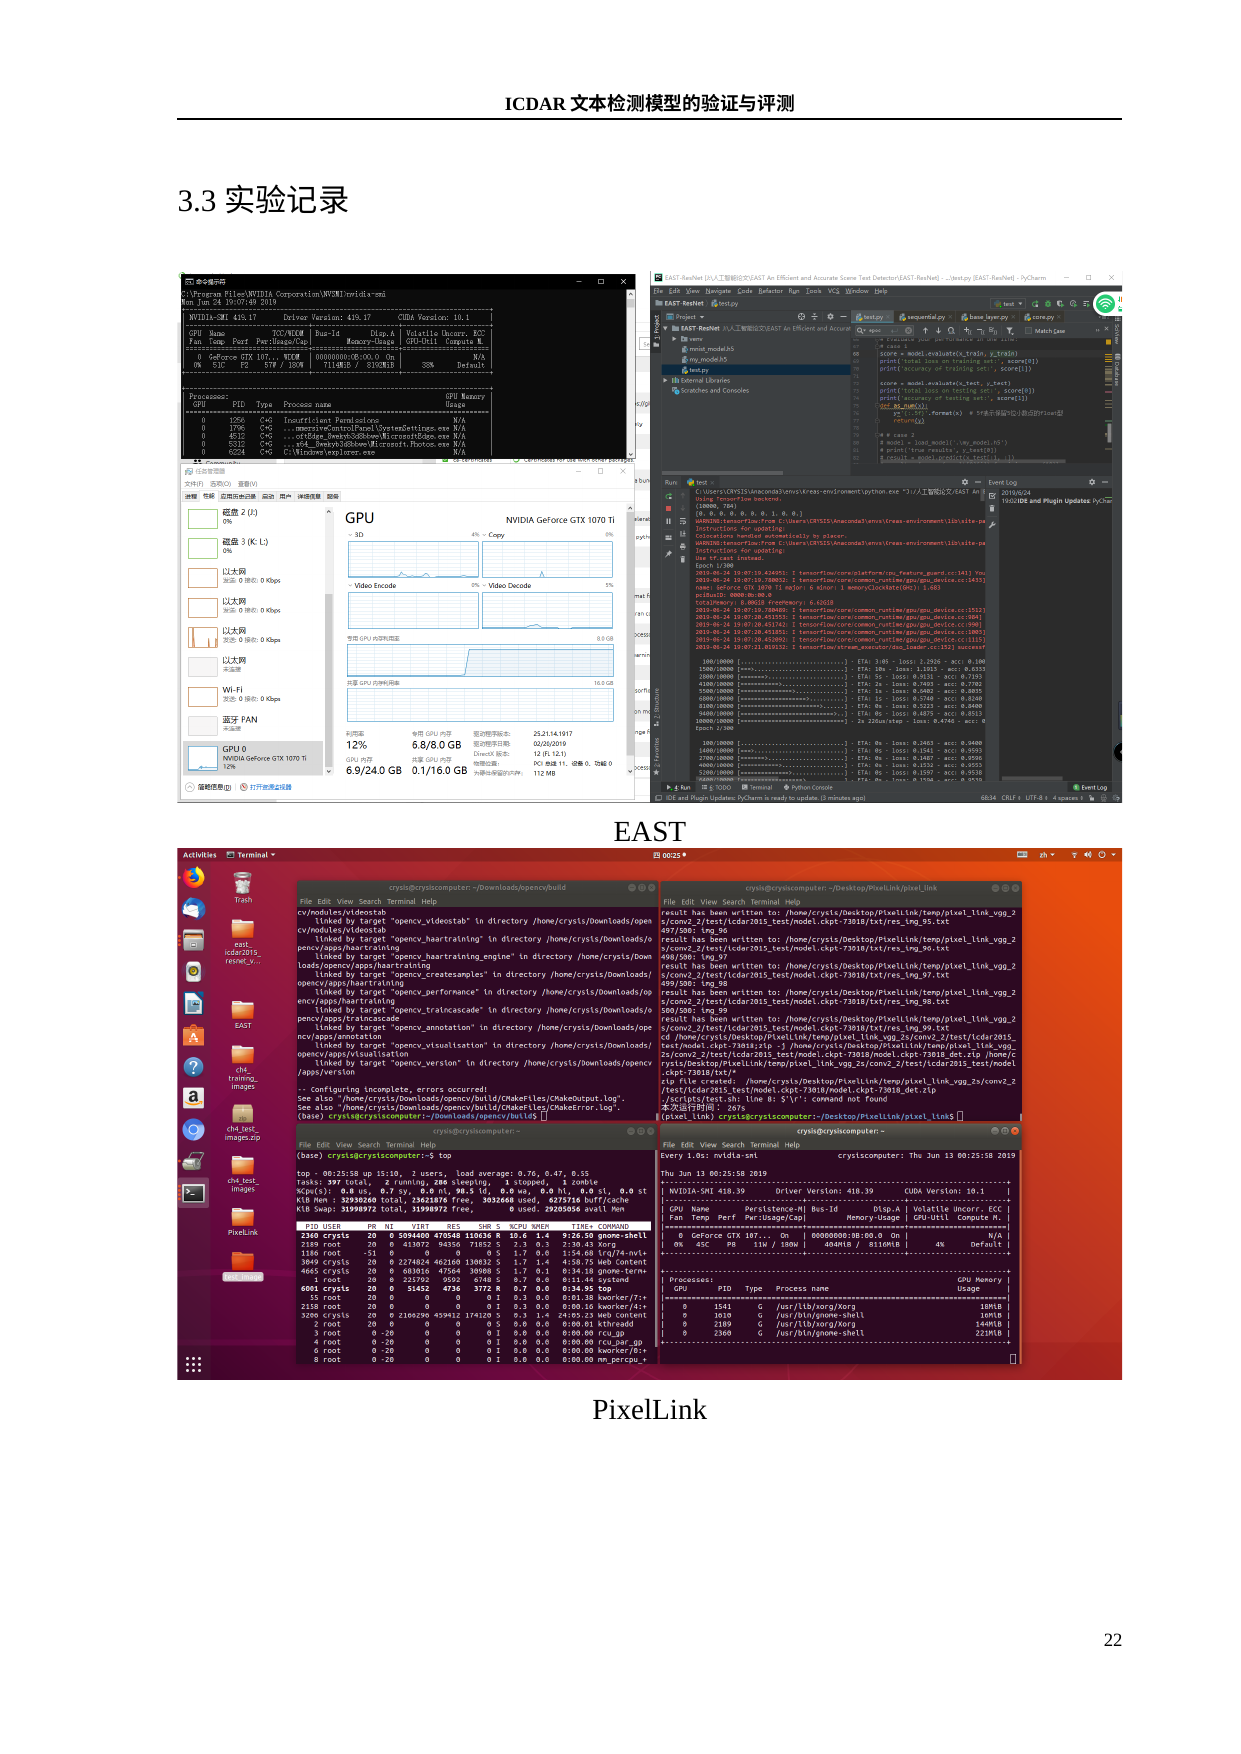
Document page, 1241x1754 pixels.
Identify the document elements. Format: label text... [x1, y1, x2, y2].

picture [177, 848, 1123, 1380]
text PixelLink [177, 1392, 1122, 1426]
picture [177, 271, 1123, 803]
text EAST [177, 814, 1122, 848]
subtitle 实验记录 [177, 164, 1122, 232]
